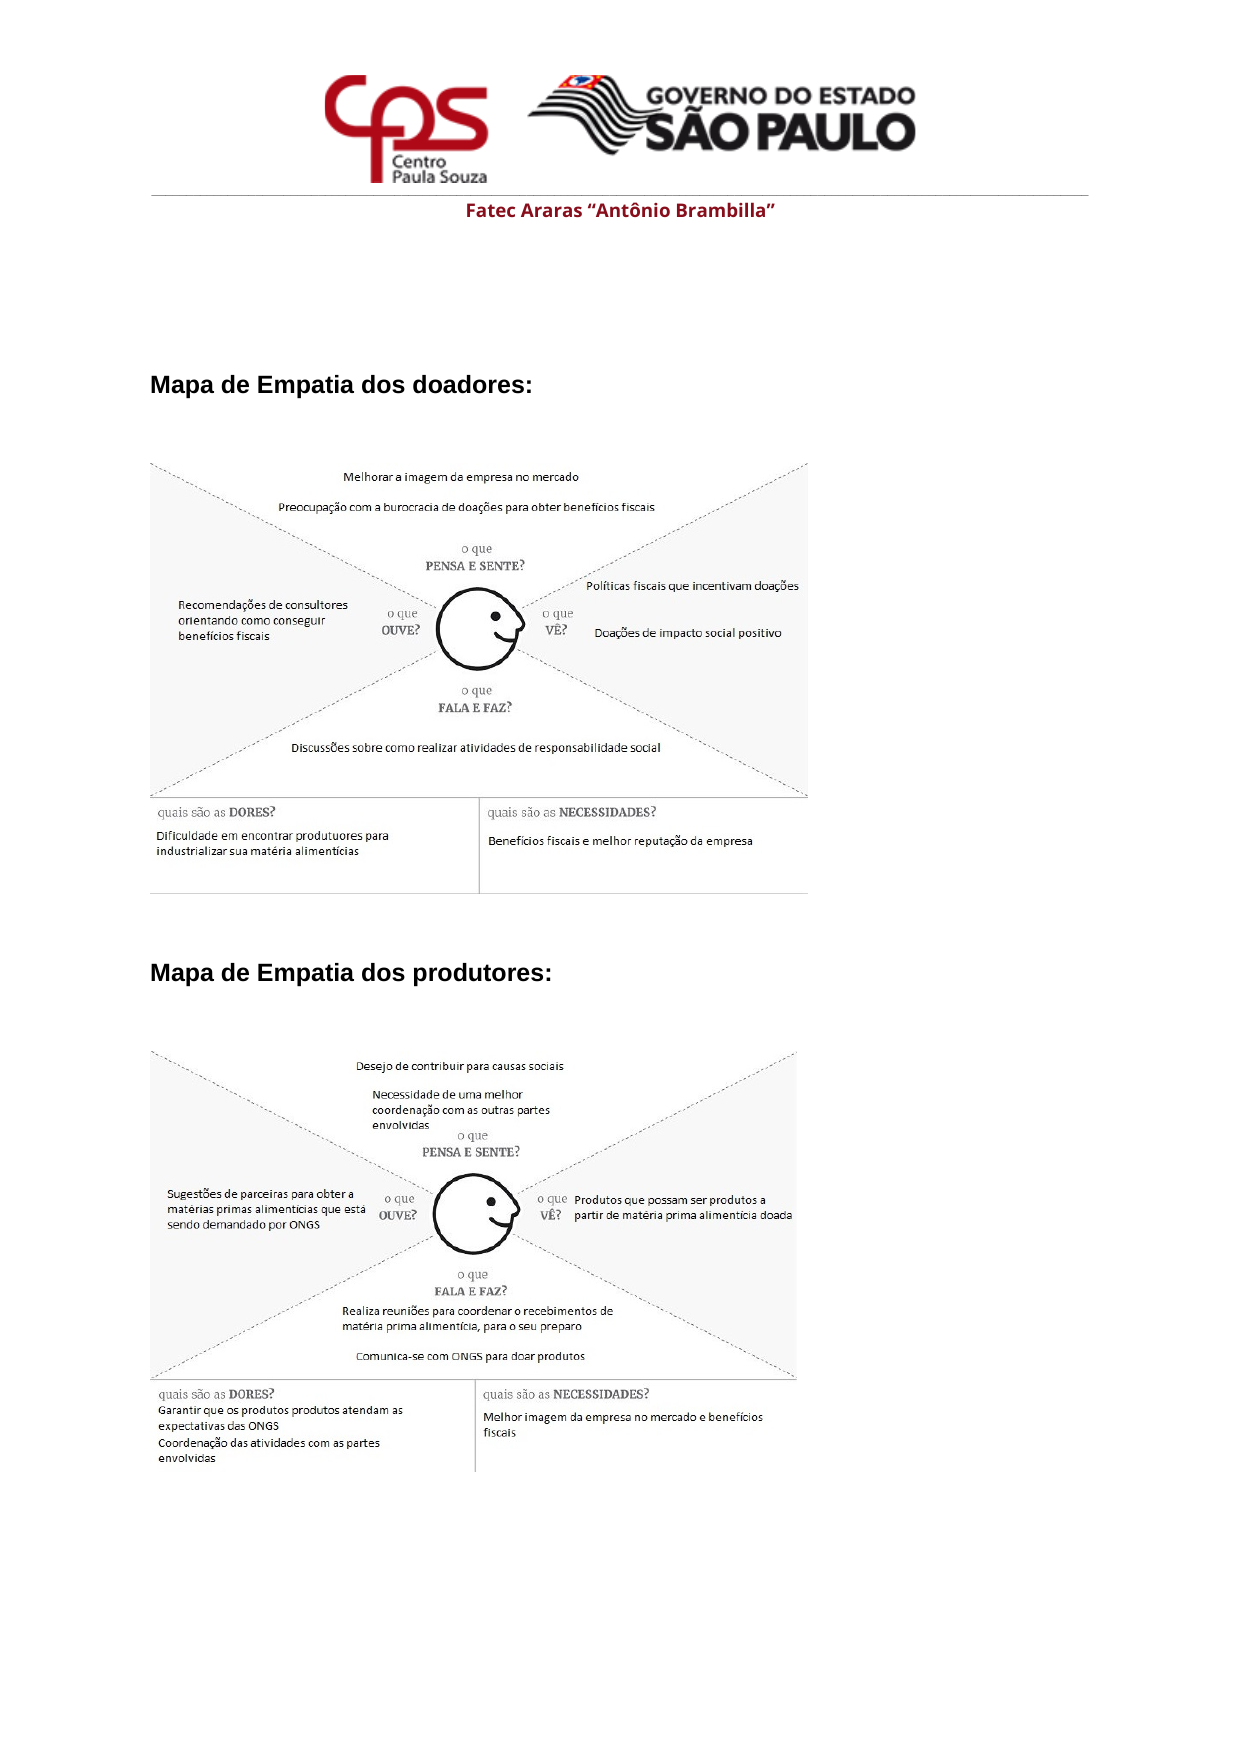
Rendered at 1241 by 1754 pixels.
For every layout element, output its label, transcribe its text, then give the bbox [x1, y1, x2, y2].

picture [324, 75, 916, 183]
text Mapa de Empatia dos produtores: [150, 958, 1090, 987]
text Mapa de Empatia dos doadores: [150, 370, 1090, 399]
picture [150, 1051, 797, 1472]
picture [150, 463, 808, 894]
